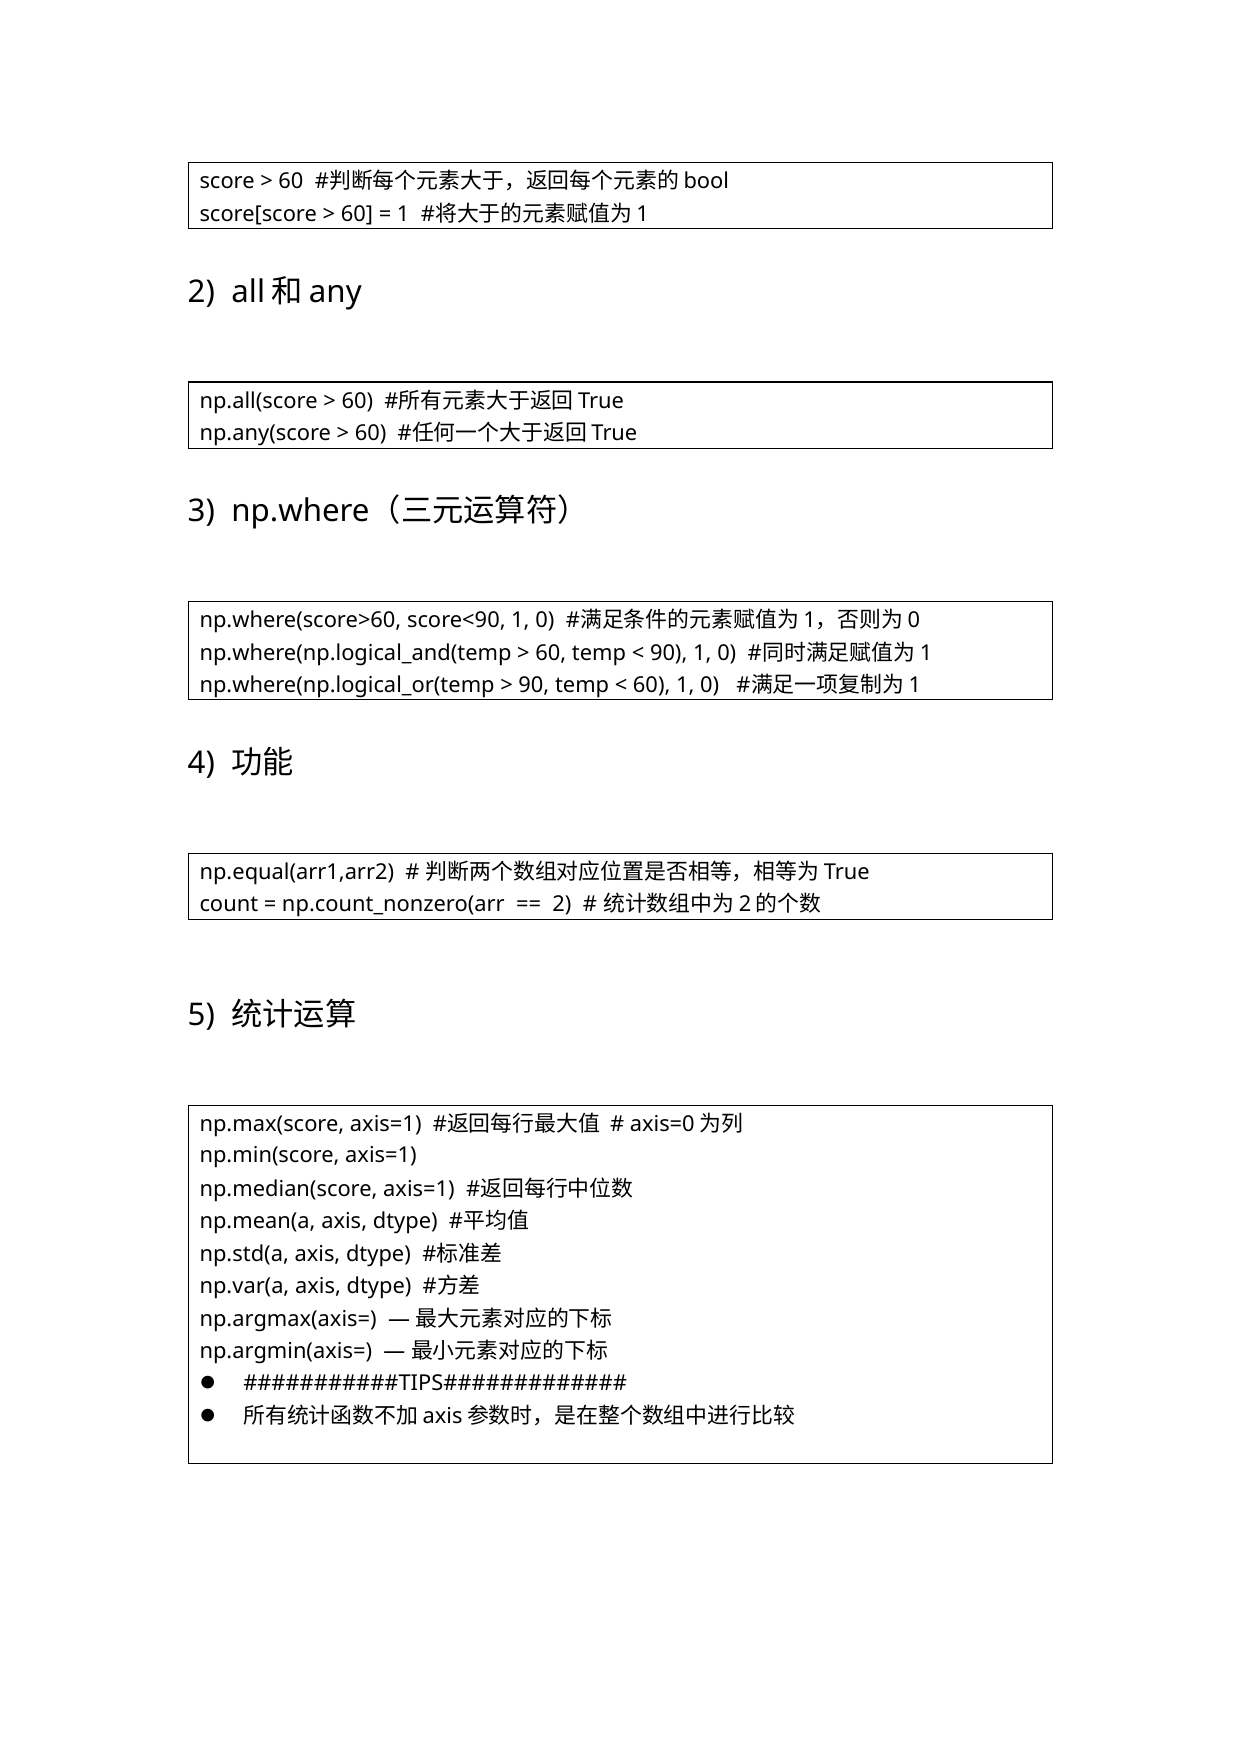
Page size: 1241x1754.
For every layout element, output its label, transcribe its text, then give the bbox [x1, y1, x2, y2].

subtitle all和any [187, 256, 1053, 321]
subtitle 统计运算 [187, 979, 1053, 1044]
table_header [189, 163, 1052, 228]
subtitle 功能 [187, 727, 1053, 792]
table_header np.equal(arr1,arr2) # 判断两个数组对应位置是否相等，相等为True count = np.count_nonzero(arr == 2) # 统计数组中为2的个数 [189, 854, 1052, 919]
subtitle np.where（三元运算符） [187, 476, 1053, 541]
table_header np.max(score, axis=1) #返回每行最大值 # axis=0为列 np.min(score, axis=1) np.median(score, axis=1) #返回每行中位数 np.mean(a, axis, dtype) #平均值 np.std(a, axis, dtype) #标准差 np.var(a, axis, dtype) #方差 np.argmax(axis=) — 最大元素对应的下标 np.argmin(axis=) — 最小元素对应的下标 ###########TIPS############# 所有统计函数不加axis参数时，是在整个数组中进行比较 [189, 1106, 1052, 1463]
table_header np.all(score > 60) #所有元素大于返回True np.any(score > 60) #任何一个大于返回True [189, 383, 1052, 447]
table_header np.where(score>60, score<90, 1, 0) #满足条件的元素赋值为1，否则为0 np.where(np.logical_and(temp > 60, temp < 90), 1, 0) #同时满足赋值为1 np.where(np.logical_or(temp > 90, temp < 60), 1, 0) #满足一项复制为1 [189, 602, 1052, 699]
